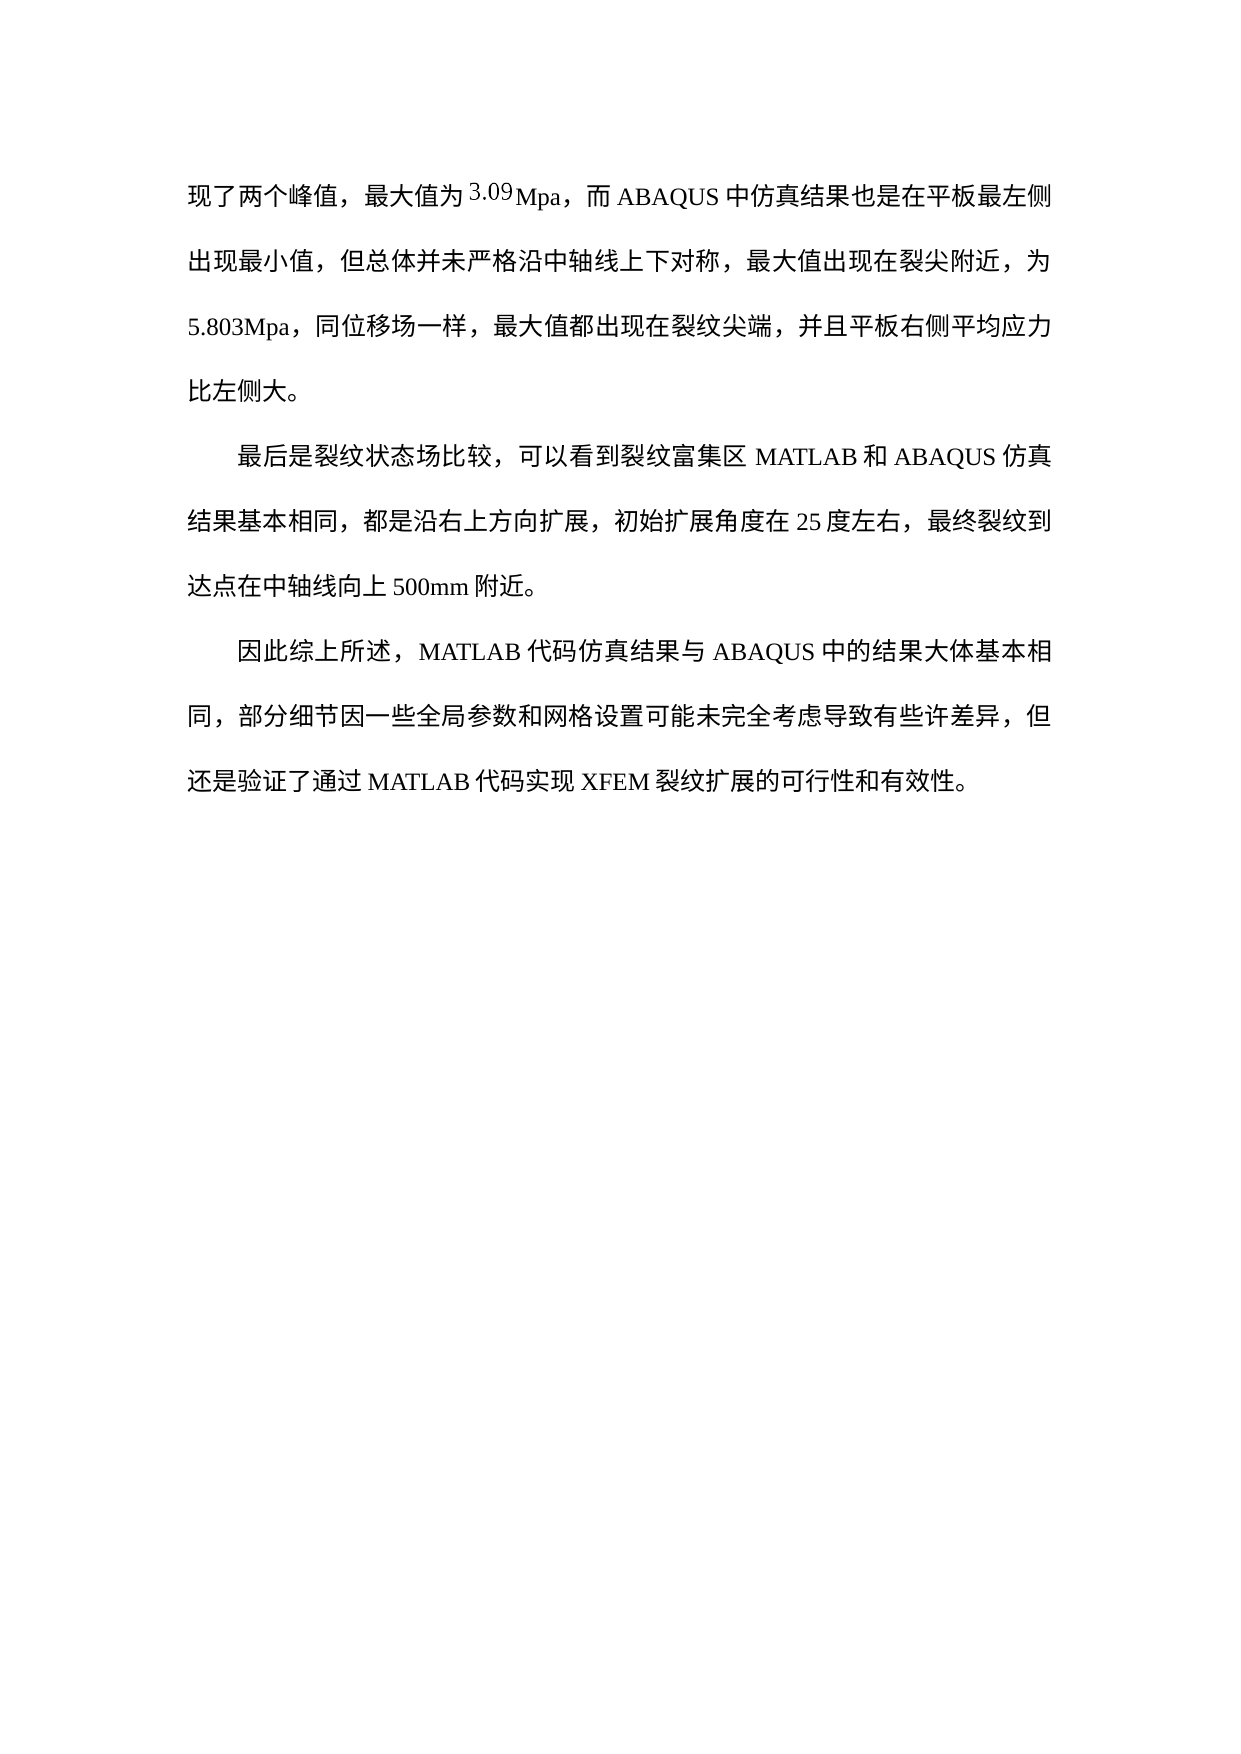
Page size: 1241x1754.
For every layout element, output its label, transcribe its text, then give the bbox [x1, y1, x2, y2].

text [187, 162, 1053, 422]
text 最后是裂纹状态场比较，可以看到裂纹富集区MATLAB和ABAQUS仿真结果基本相同，都是沿右上方向扩展，初始扩展角度在25度左右，最终裂纹到达点在中轴线向上500mm附近。 [187, 422, 1053, 617]
text 因此综上所述，MATLAB代码仿真结果与ABAQUS中的结果大体基本相同，部分细节因一些全局参数和网格设置可能未完全考虑导致有些许差异，但还是验证了通过MATLAB代码实现XFEM裂纹扩展的可行性和有效性。 [187, 617, 1053, 812]
